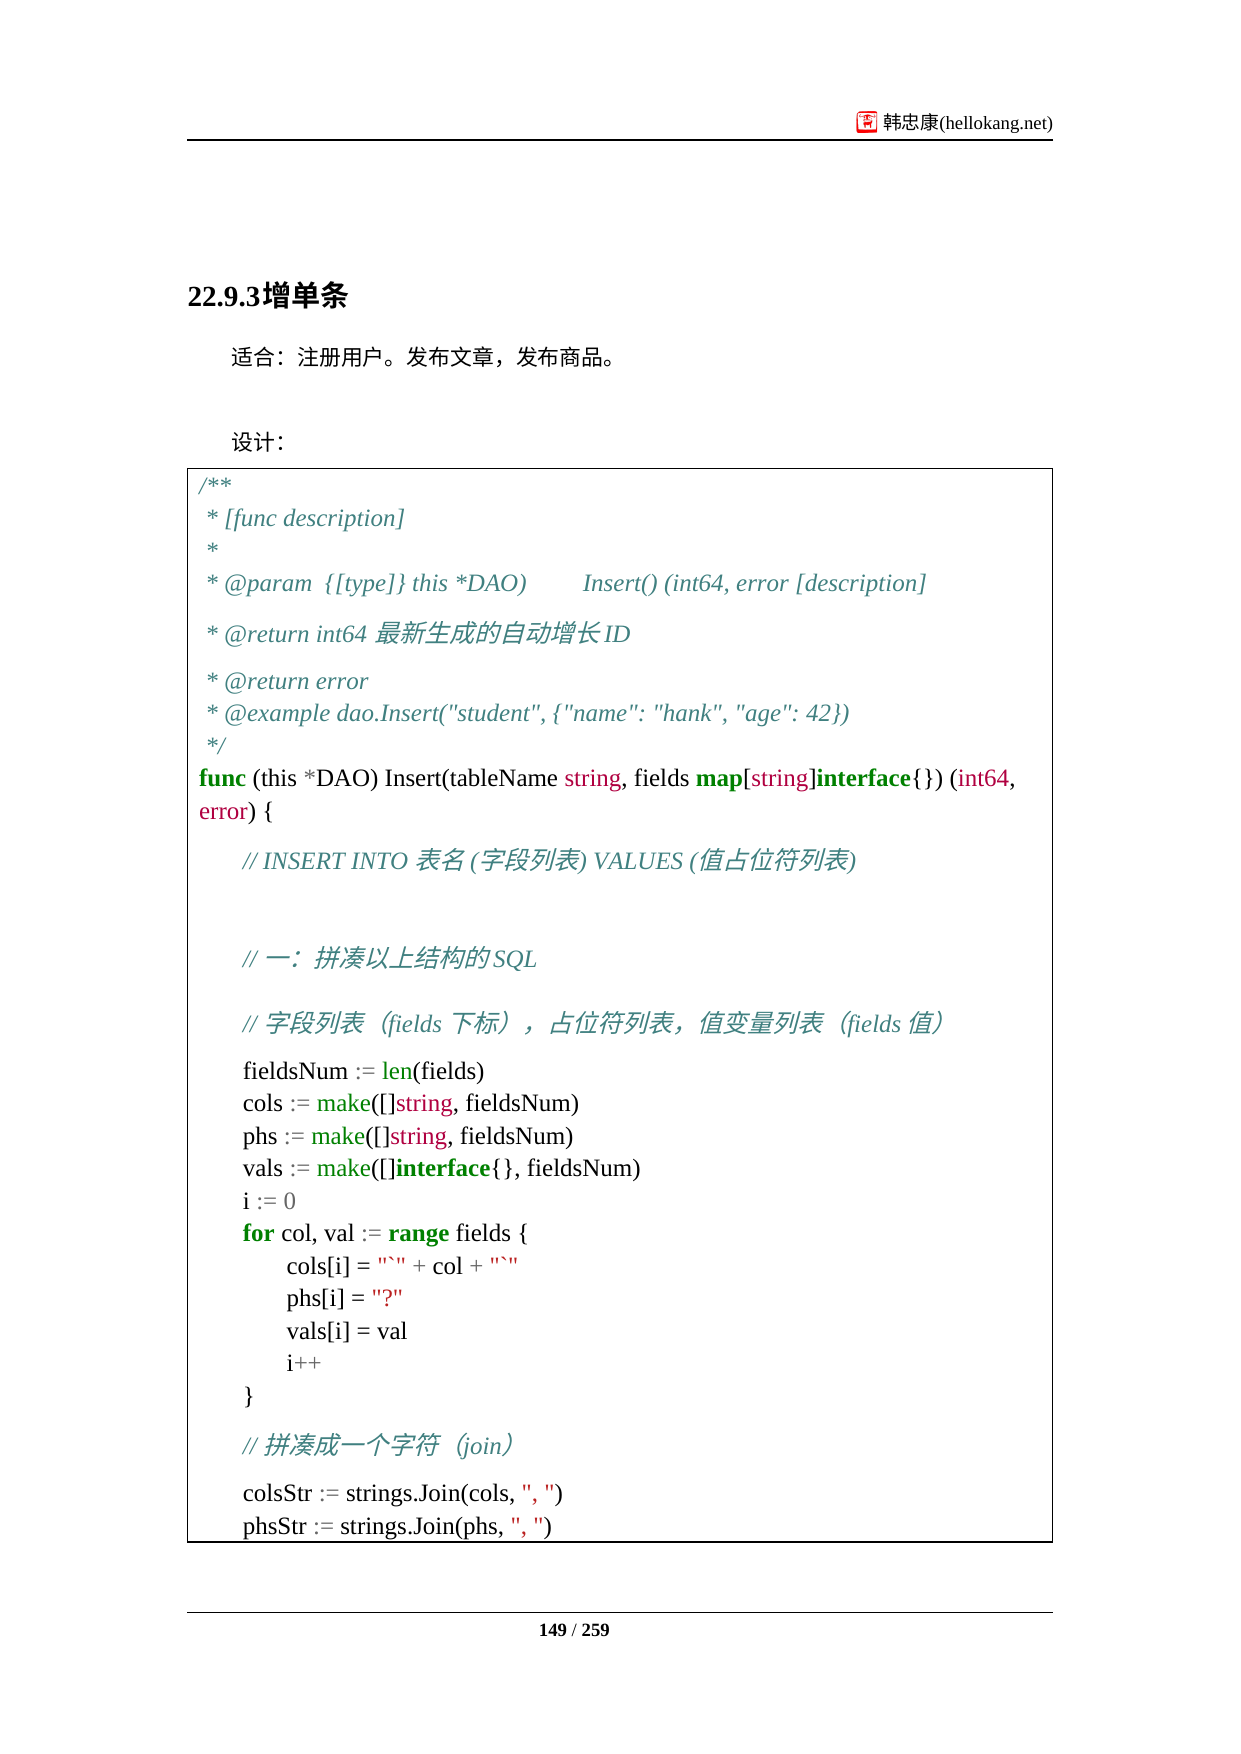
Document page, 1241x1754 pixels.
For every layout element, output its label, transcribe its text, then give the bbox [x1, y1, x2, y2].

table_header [188, 469, 1052, 1541]
text 设计： [187, 425, 1053, 457]
picture [856, 111, 878, 133]
text 适合：注册用户。发布文章，发布商品。 [187, 339, 1053, 372]
subtitle 增单条 [187, 262, 1053, 327]
